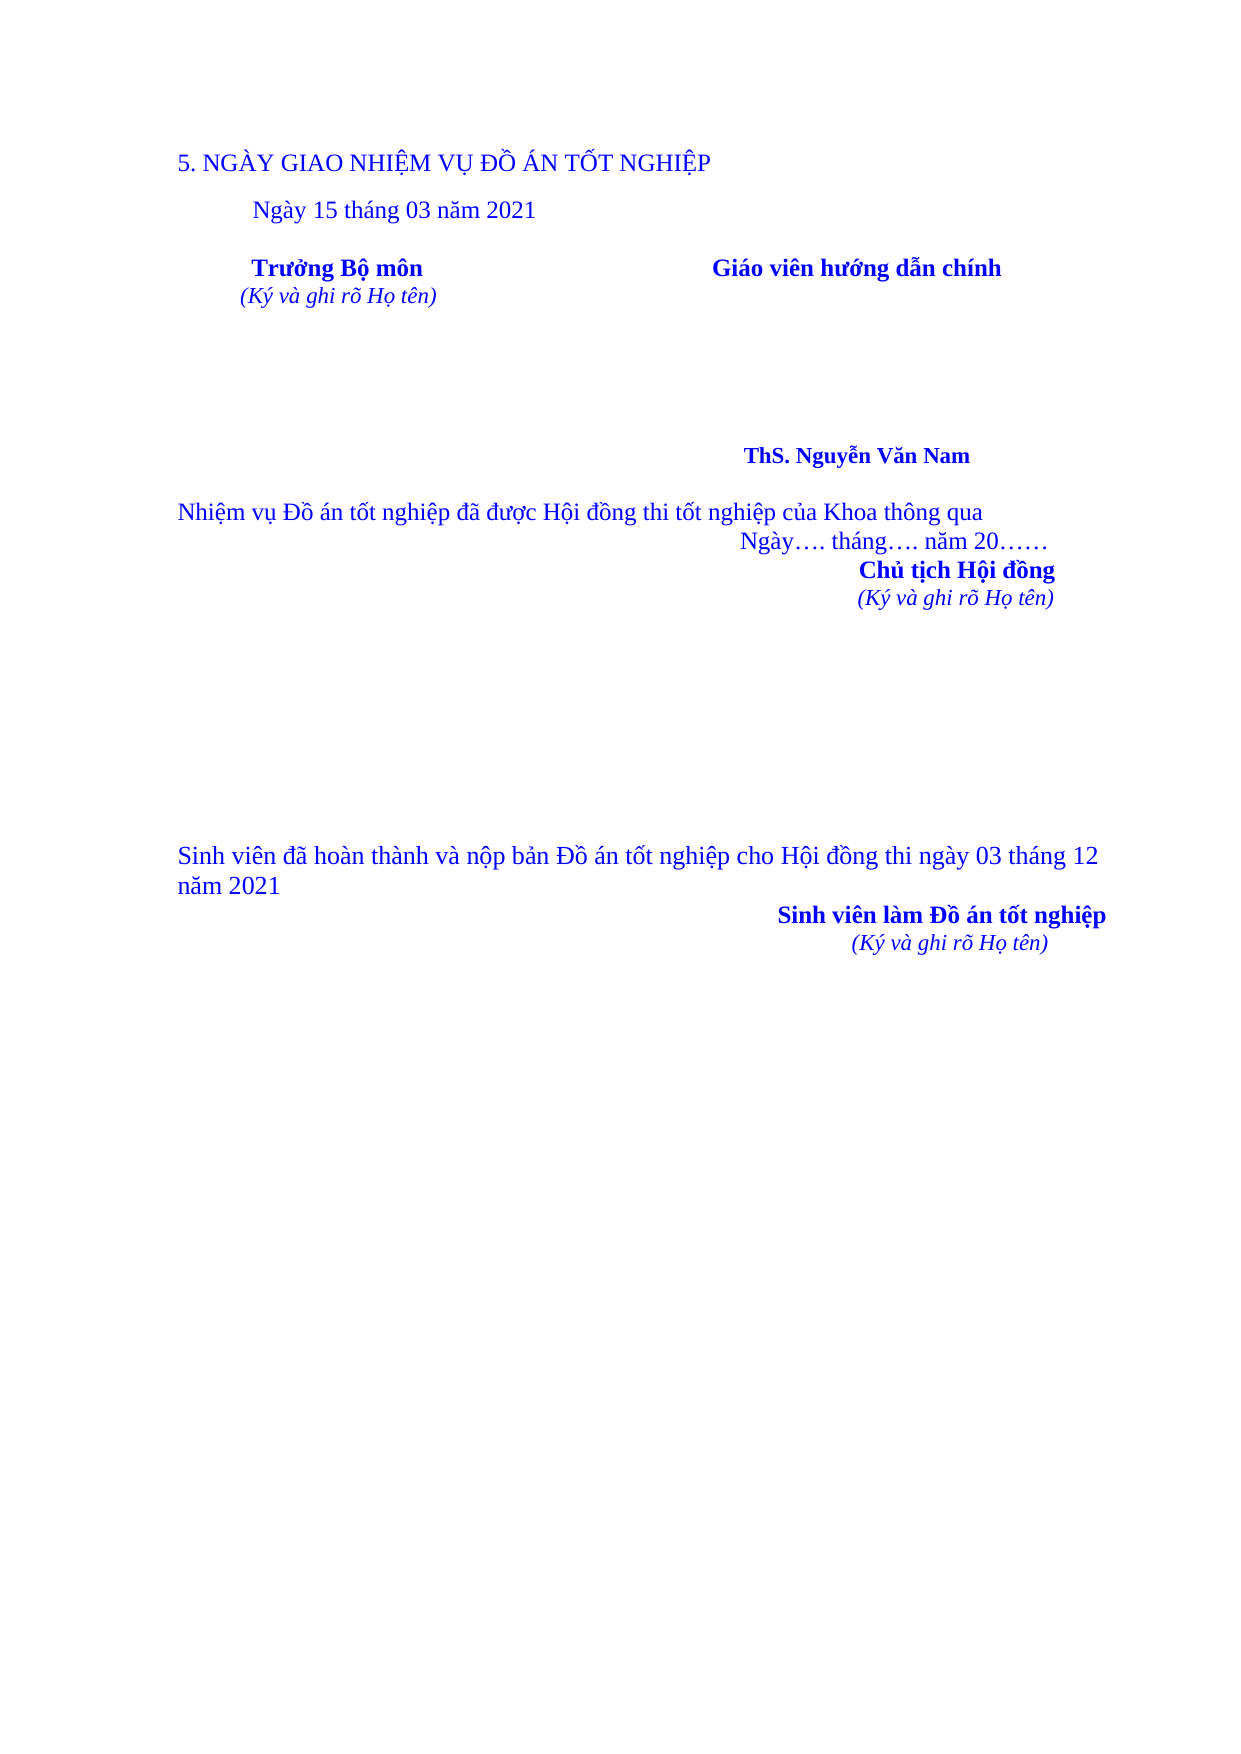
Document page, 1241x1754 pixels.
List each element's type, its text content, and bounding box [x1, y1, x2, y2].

text Ngày 15 tháng 03 năm 2021 [177, 195, 1122, 224]
text (Ký và ghi rõ Họ tên) [177, 929, 1122, 955]
text Sinh viên làm Đồ án tốt nghiệp [177, 900, 1122, 929]
table_header Trưởng Bộ môn (Ký và ghi rõ Họ tên) [177, 253, 591, 468]
text Ngày…. tháng…. năm 20…… Chủ tịch Hội đồng [402, 526, 1122, 583]
text Nhiệm vụ Đồ án tốt nghiệp đã được Hội đồng thi tốt nghiệp của Khoa thông qua [177, 497, 1122, 526]
table_header Giáo viên hướng dẫn chính ThS. Nguyễn Văn Nam [591, 253, 1122, 468]
text 5. NGÀY GIAO NHIỆM VỤ ĐỒ ÁN TỐT NGHIỆP [177, 148, 1122, 176]
text Sinh viên đã hoàn thành và nộp bản Đồ án tốt nghiệp cho Hội đồng thi ngày 03 tháng 12 năm 2021 [177, 840, 1122, 900]
text (Ký và ghi rõ Họ tên) [177, 583, 1122, 610]
